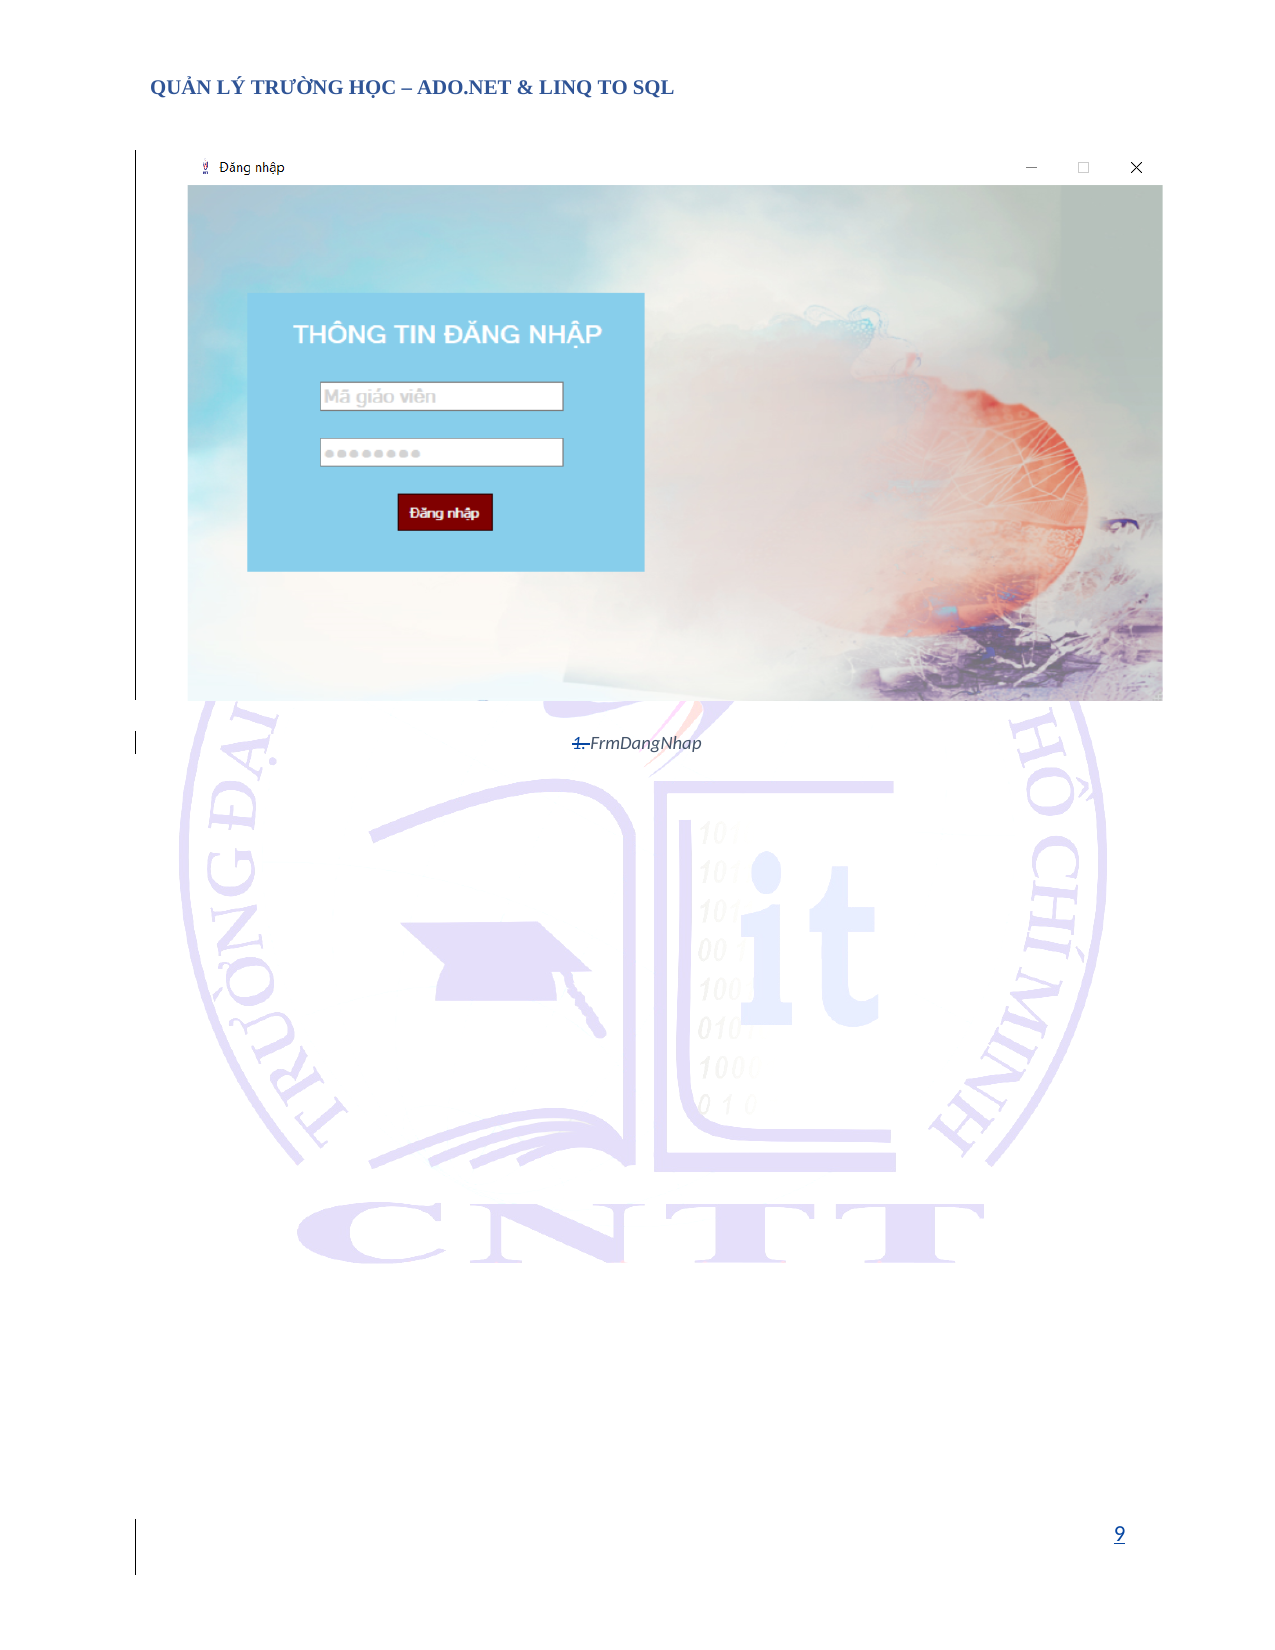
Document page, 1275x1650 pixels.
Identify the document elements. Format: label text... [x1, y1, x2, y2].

text FrmDangNhap [150, 731, 1125, 754]
picture [187, 150, 1163, 701]
